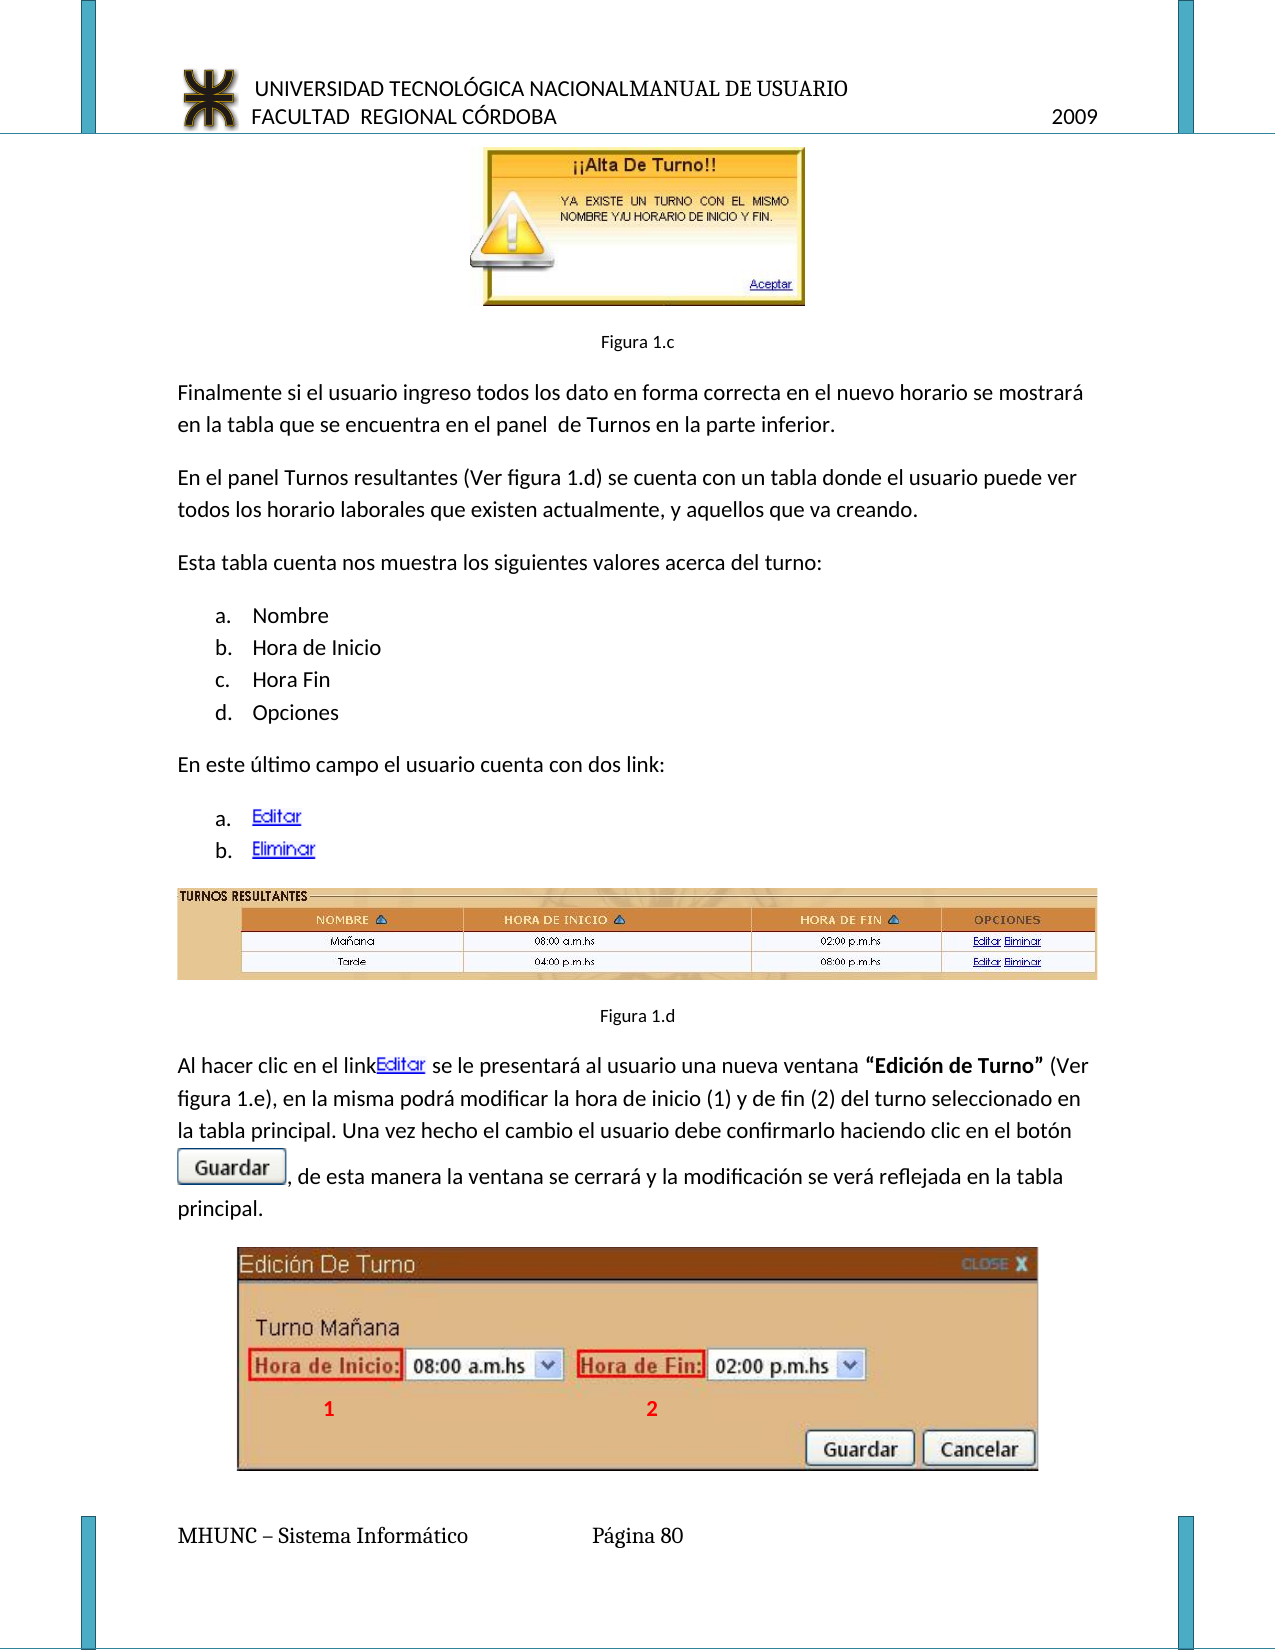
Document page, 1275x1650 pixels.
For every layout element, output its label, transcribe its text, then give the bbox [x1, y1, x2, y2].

text Figura 1.c [177, 330, 1098, 353]
list Hora de Inicio [215, 633, 1098, 661]
picture [236, 1247, 1039, 1471]
text En este último campo el usuario cuenta con dos link: [177, 751, 1098, 779]
picture [177, 1148, 287, 1185]
picture [252, 841, 317, 859]
picture [252, 808, 303, 826]
text Finalmente si el usuario ingreso todos los dato en forma correcta en el nuevo horario se mostrará en la tabla que se encuentra en el panel de Turnos en la parte inferior. [177, 378, 1098, 438]
picture [182, 68, 240, 132]
picture [470, 147, 805, 306]
list Hora Fin [215, 665, 1098, 693]
text Figura 1.d [177, 1004, 1098, 1027]
text Esta tabla cuenta nos muestra los siguientes valores acerca del turno: [177, 548, 1098, 576]
text En el panel Turnos resultantes (Ver figura 1.d) se cuenta con un tabla donde el usuario puede ver todos los horario laborales que existen actualmente, y aquellos que va creando. [177, 463, 1098, 523]
text Al hacer clic en el link se le presentará al usuario una nueva ventana “Edición de Turno” (Ver figura 1.e), en la misma podrá modificar la hora de inicio (1) y de fin (2) del turno seleccionado en la tabla principal. Una vez hecho el cambio el usuario debe confirmarlo haciendo clic en el botón, de esta manera la ventana se cerrará y la modificación se verá reflejada en la tabla principal. [177, 1052, 1098, 1222]
picture [376, 1056, 427, 1074]
picture [177, 888, 1098, 980]
list Opciones [215, 698, 1098, 726]
list Nombre [215, 601, 1098, 629]
